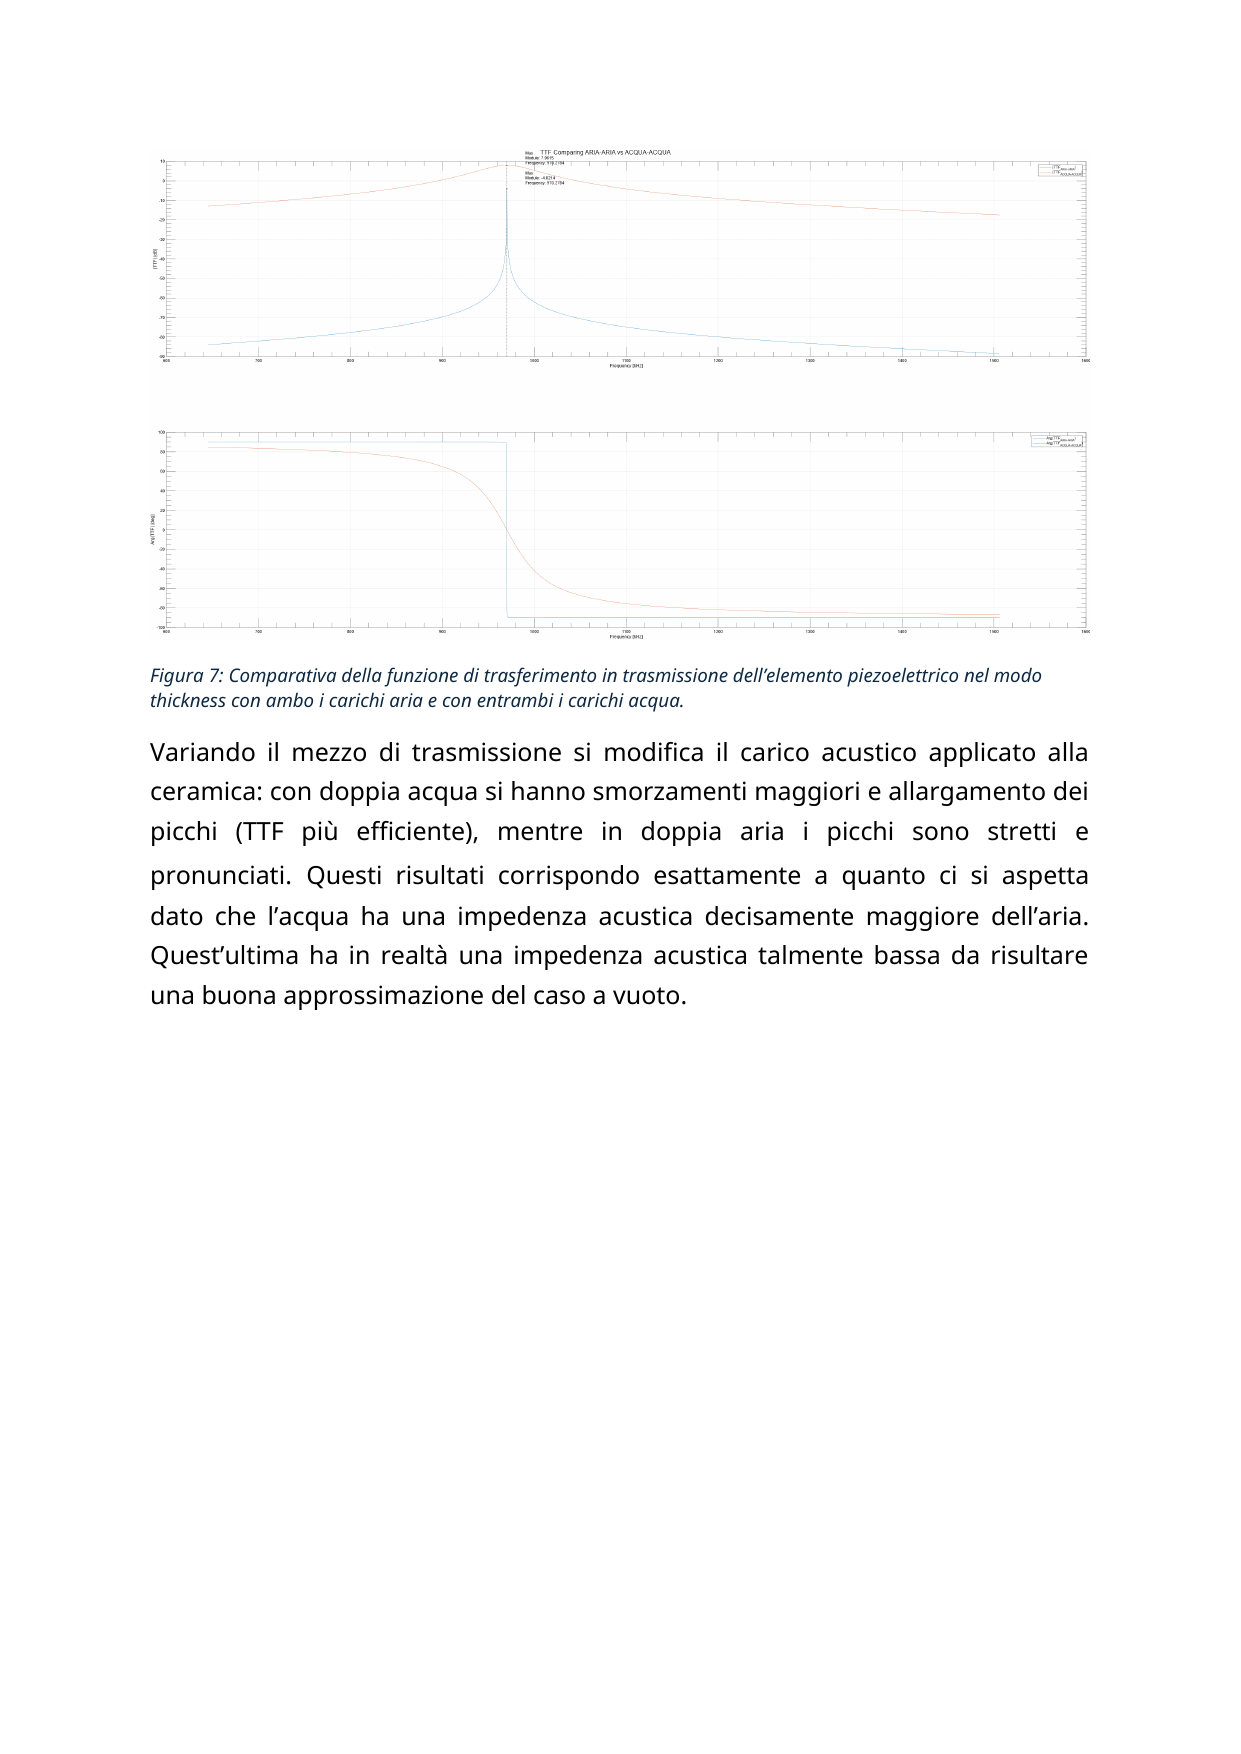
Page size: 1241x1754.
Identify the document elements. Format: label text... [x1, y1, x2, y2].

picture [150, 150, 1091, 640]
text Variando il mezzo di trasmissione si modifica il carico acustico applicato alla ceramica: con doppia acqua si hanno smorzamenti maggiori e allargamento dei picchi (TTF più efficiente), mentre in doppia aria i picchi sono stretti e pronunciati. Questi risultati corrispondo esattamente a quanto ci si aspetta dato che l’acqua ha una impedenza acustica decisamente maggiore dell’aria. Quest’ultima ha in realtà una impedenza acustica talmente bassa da risultare una buona approssimazione del caso a vuoto. [150, 734, 1090, 1012]
